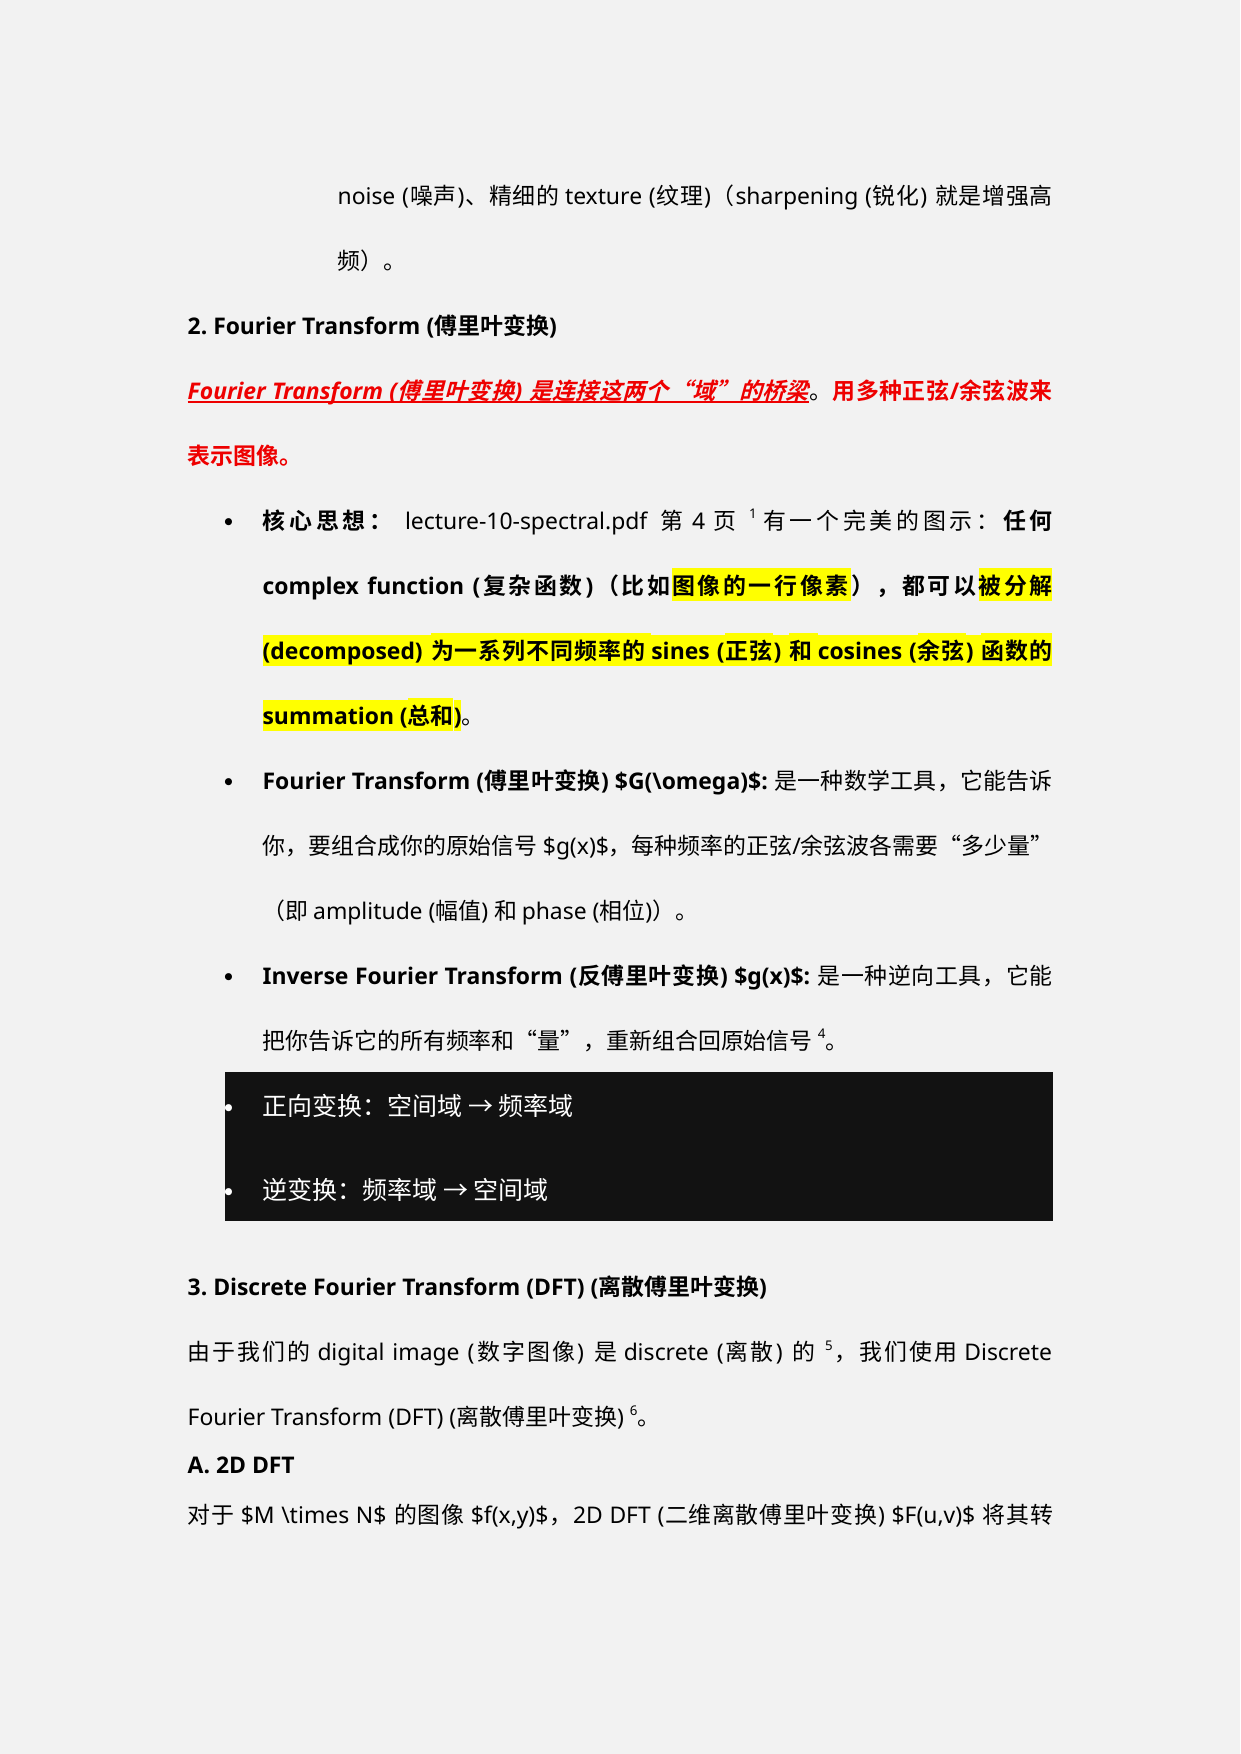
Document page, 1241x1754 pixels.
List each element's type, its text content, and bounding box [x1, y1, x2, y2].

text 2. Fourier Transform (傅里叶变换) [187, 292, 1053, 357]
list Fourier Transform (傅里叶变换) $G(\omega)$: 是一种数学工具，它能告诉你，要组合成你的原始信号 $g(x)$，每种频率的正弦/余弦波各需要“多少量”（即amplitude (幅值) 和phase (相位)）。 [225, 747, 1053, 942]
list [300, 162, 1053, 292]
text 3. Discrete Fourier Transform (DFT) (离散傅里叶变换) [187, 1253, 1053, 1318]
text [187, 1481, 1053, 1546]
list 核心思想： lecture-10-spectral.pdf 第4页 1有一个完美的图示：任何complex function (复杂函数)（比如图像的一行像素），都可以被分解 (decomposed) 为一系列不同频率的sines (正弦) 和cosines (余弦) 函数的summation (总和)。 [225, 487, 1053, 747]
list 正向变换：空间域 → 频率域 [225, 1072, 1053, 1137]
list 逆变换：频率域 → 空间域 [225, 1156, 1053, 1221]
text Fourier Transform (傅里叶变换) 是连接这两个“域”的桥梁。用多种正弦/余弦波来表示图像。 [187, 357, 1053, 487]
list Inverse Fourier Transform (反傅里叶变换) $g(x)$: 是一种逆向工具，它能把你告诉它的所有频率和“量”，重新组合回原始信号 4。 [225, 942, 1053, 1072]
text 由于我们的digital image (数字图像) 是discrete (离散) 的 5，我们使用Discrete Fourier Transform (DFT) (离散傅里叶变换) 6。 [187, 1318, 1053, 1448]
text A. 2D DFT [187, 1448, 1053, 1481]
